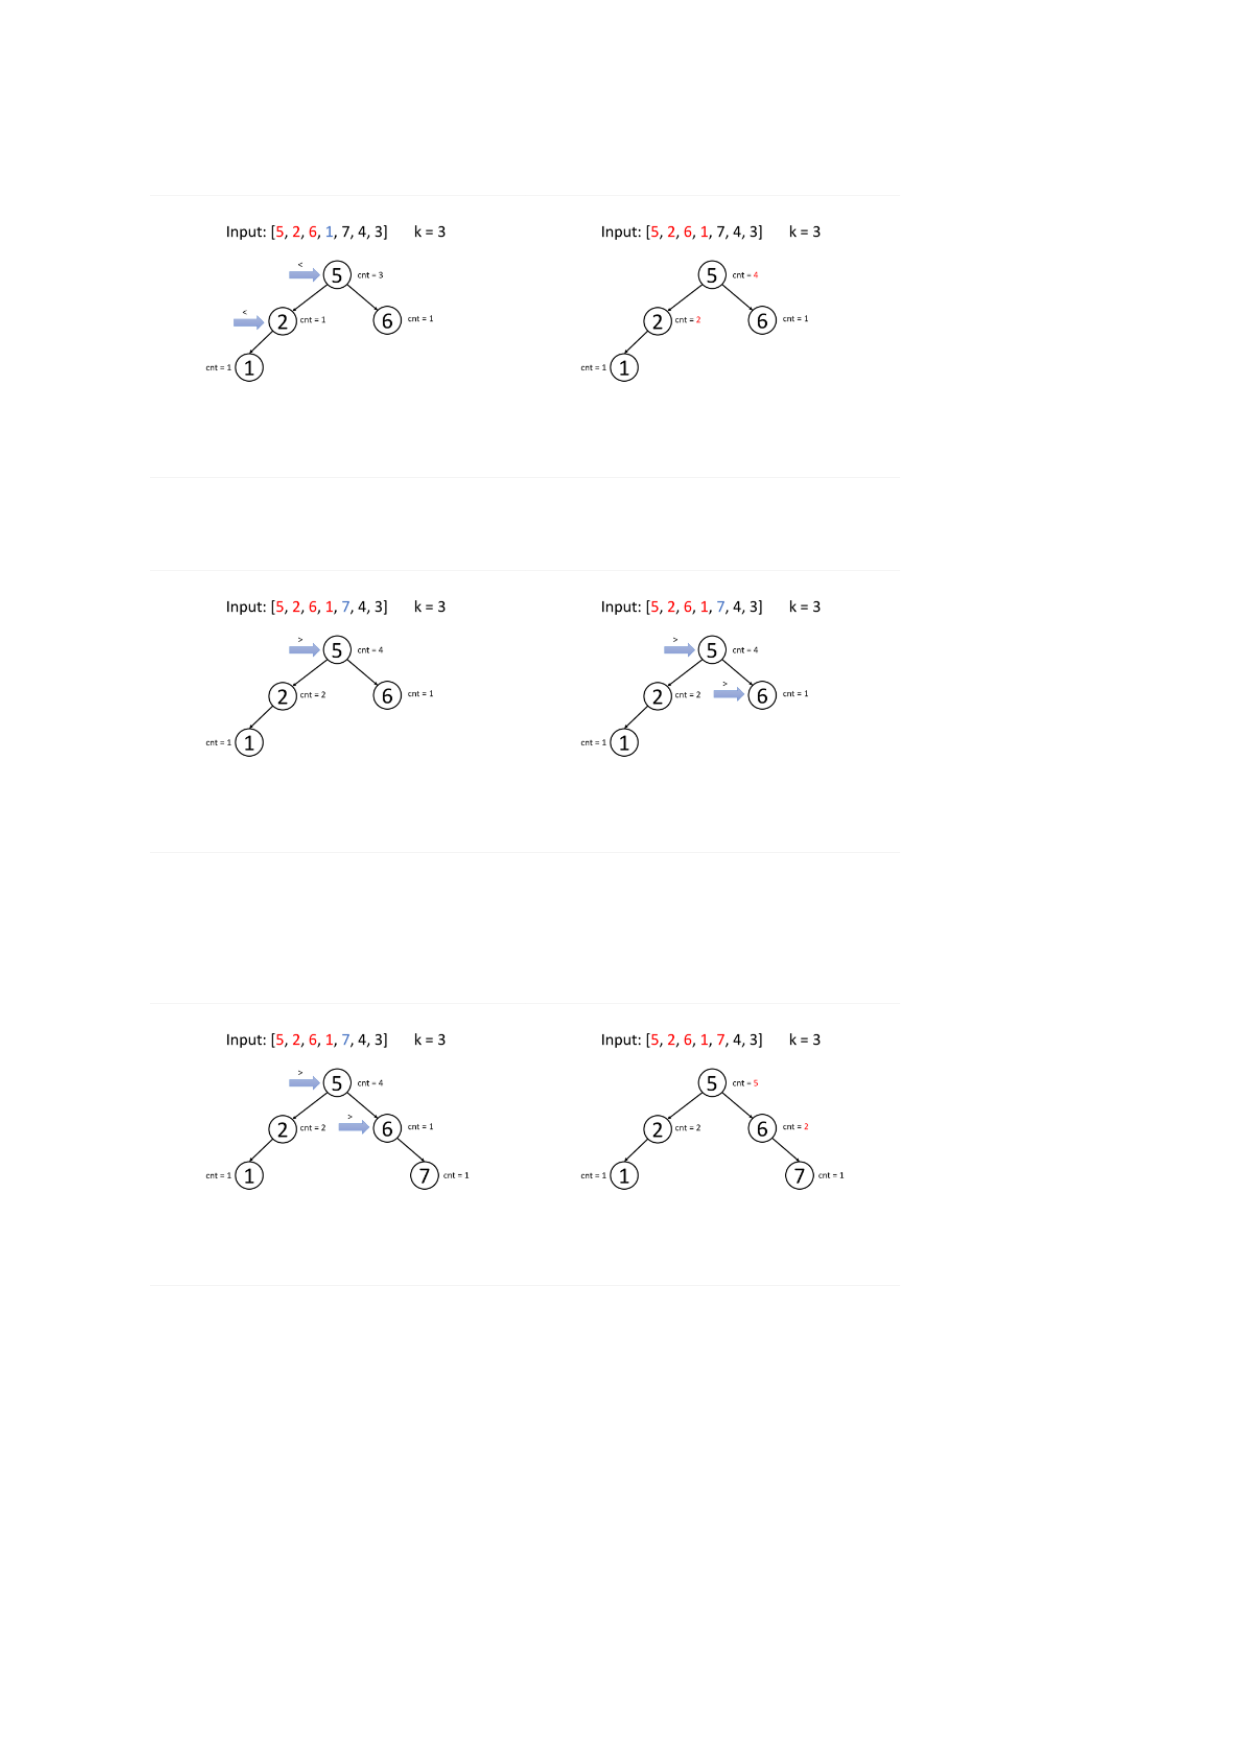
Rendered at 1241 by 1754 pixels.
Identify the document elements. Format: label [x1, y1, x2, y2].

picture [150, 957, 901, 1333]
picture [150, 150, 901, 900]
